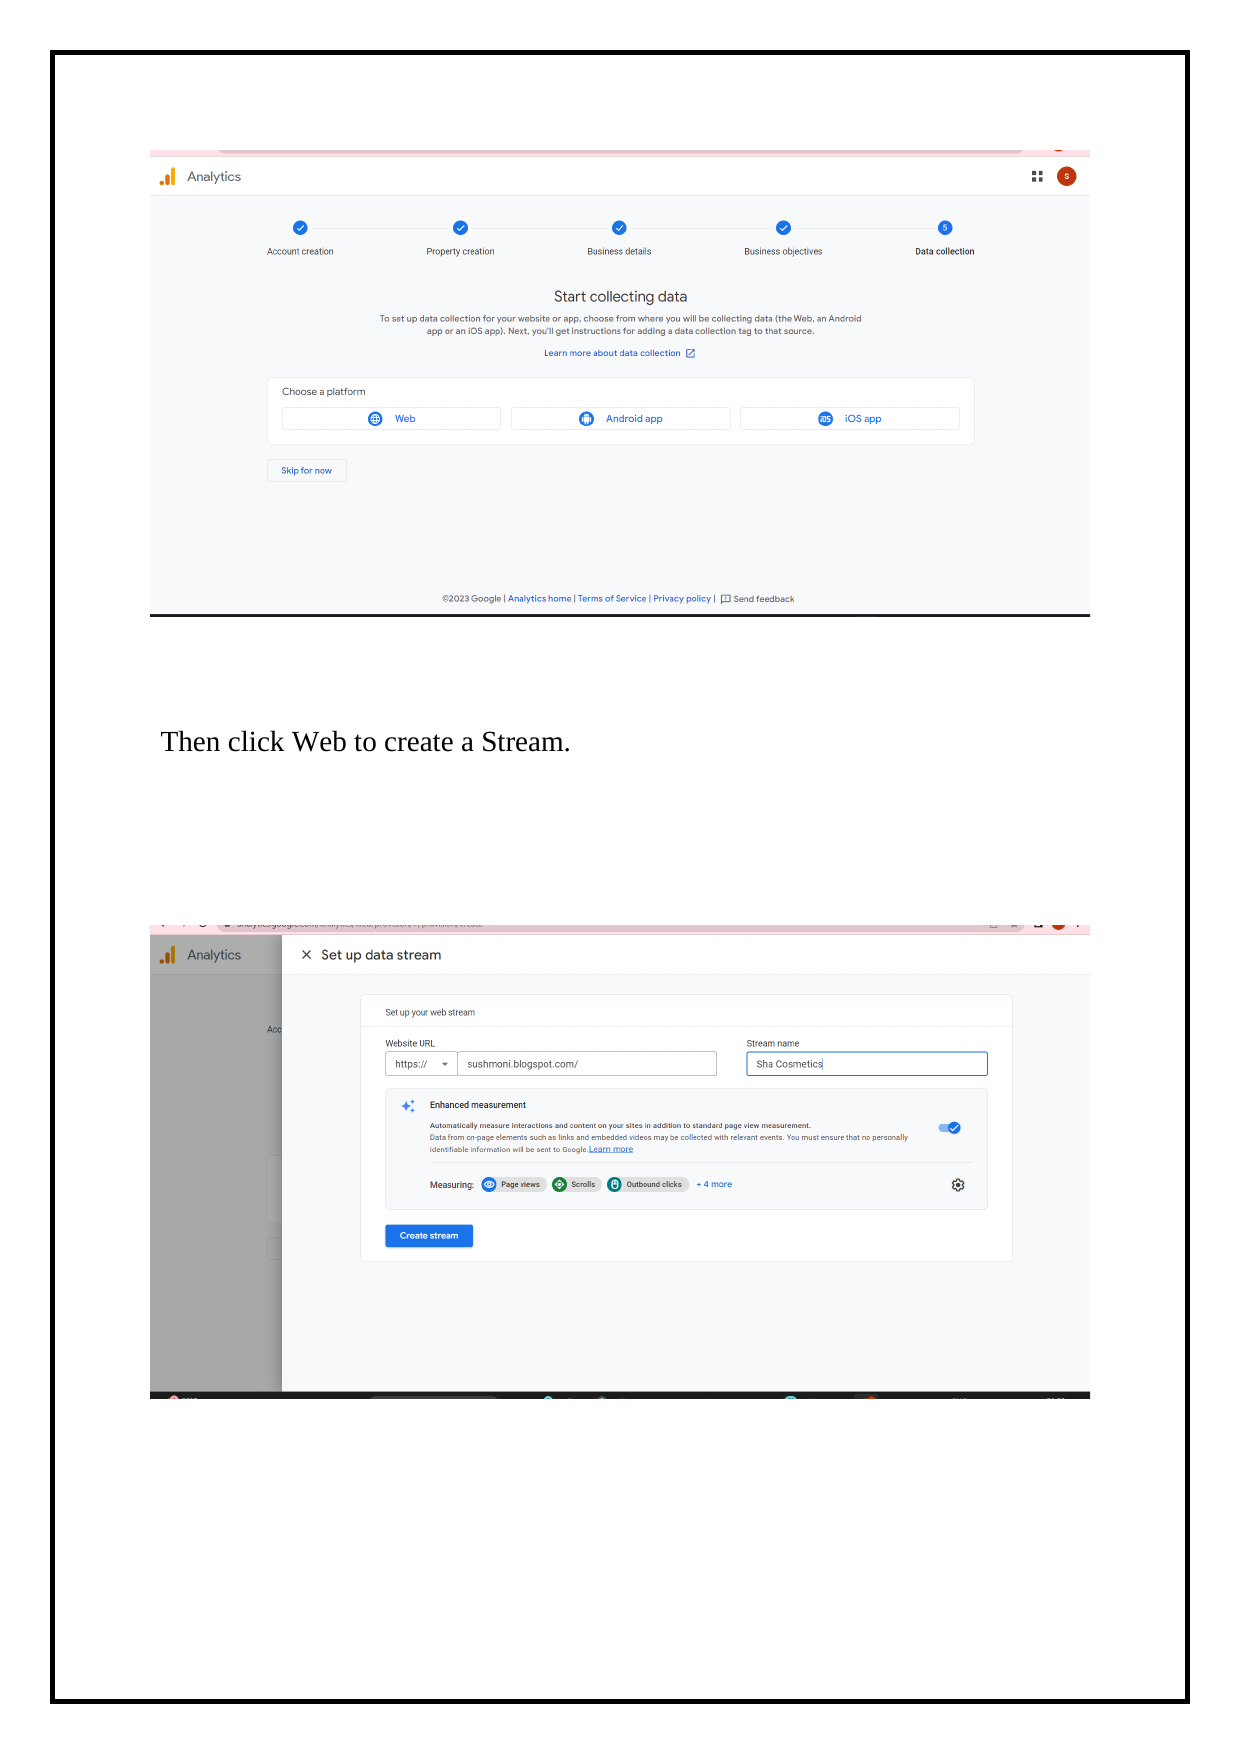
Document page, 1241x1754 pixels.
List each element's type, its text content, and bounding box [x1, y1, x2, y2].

text Then click Web to create a Stream. [160, 724, 1090, 758]
picture [150, 925, 1091, 1399]
picture [150, 150, 1091, 617]
